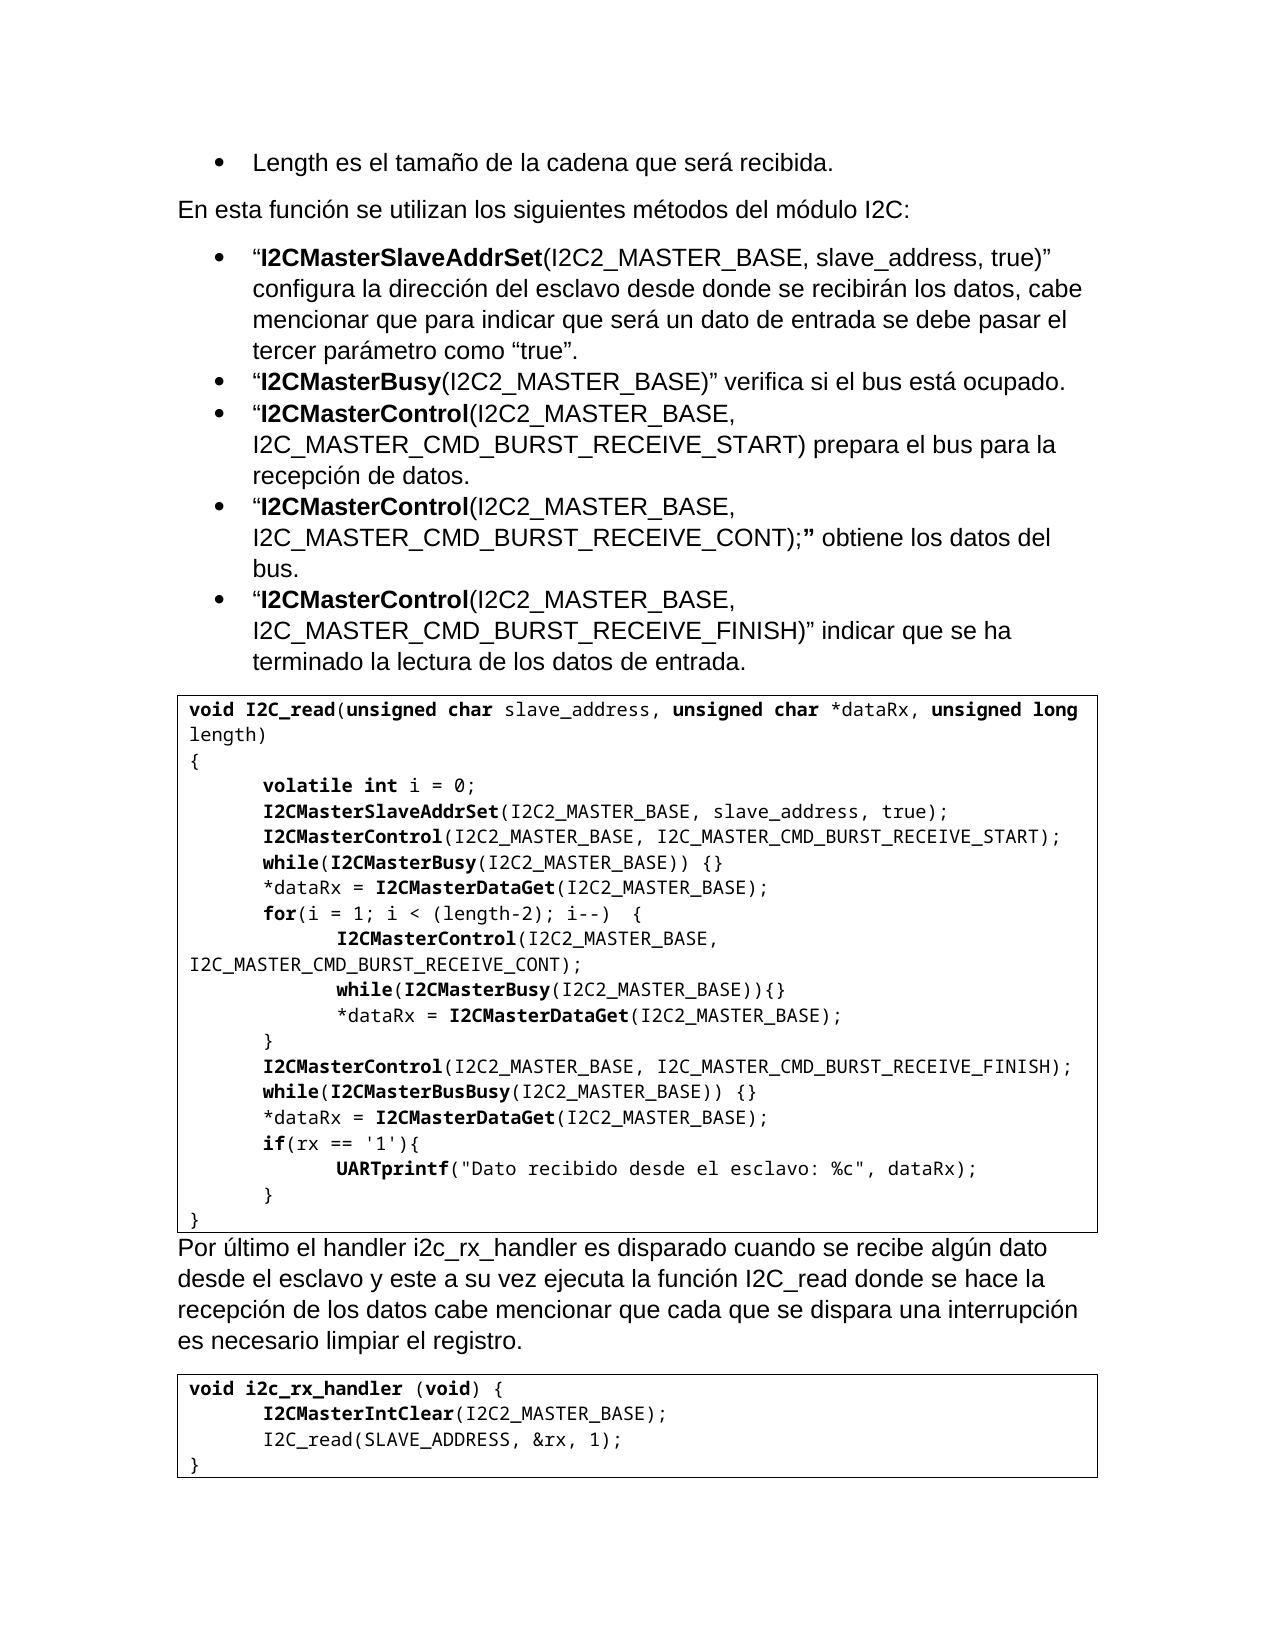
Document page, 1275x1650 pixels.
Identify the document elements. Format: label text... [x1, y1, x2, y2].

list “I2CMasterControl(I2C2_MASTER_BASE, I2C_MASTER_CMD_BURST_RECEIVE_CONT);” obtiene los datos del bus. [215, 492, 1098, 583]
list “I2CMasterSlaveAddrSet(I2C2_MASTER_BASE, slave_address, true)” configura la dirección del esclavo desde donde se recibirán los datos, cabe mencionar que para indicar que será un dato de entrada se debe pasar el tercer parámetro como “true”. [215, 243, 1098, 365]
text Por último el handler i2c_rx_handler es disparado cuando se recibe algún dato desde el esclavo y este a su vez ejecuta la función I2C_read donde se hace la recepción de los datos cabe mencionar que cada que se dispara una interrupción es necesario limpiar el registro. [177, 1233, 1098, 1355]
text En esta función se utilizan los siguientes métodos del módulo I2C: [177, 195, 1098, 224]
list “I2CMasterControl(I2C2_MASTER_BASE, I2C_MASTER_CMD_BURST_RECEIVE_FINISH)” indicar que se ha terminado la lectura de los datos de entrada. [215, 585, 1098, 676]
list “I2CMasterControl(I2C2_MASTER_BASE, I2C_MASTER_CMD_BURST_RECEIVE_START) prepara el bus para la recepción de datos. [215, 398, 1098, 489]
list Length es el tamaño de la cadena que será recibida. [215, 148, 1098, 176]
table_header void I2C_read(unsigned char slave_address, unsigned char *dataRx, unsigned long length) { volatile int i = 0; I2CMasterSlaveAddrSet(I2C2_MASTER_BASE, slave_address, true); I2CMasterControl(I2C2_MASTER_BASE, I2C_MASTER_CMD_BURST_RECEIVE_START); while(I2CMasterBusy(I2C2_MASTER_BASE)) {} *dataRx = I2CMasterDataGet(I2C2_MASTER_BASE); for(i = 1; i < (length-2); i--) { I2CMasterControl(I2C2_MASTER_BASE, I2C_MASTER_CMD_BURST_RECEIVE_CONT); while(I2CMasterBusy(I2C2_MASTER_BASE)){} *dataRx = I2CMasterDataGet(I2C2_MASTER_BASE); } I2CMasterControl(I2C2_MASTER_BASE, I2C_MASTER_CMD_BURST_RECEIVE_FINISH); while(I2CMasterBusBusy(I2C2_MASTER_BASE)) {} *dataRx = I2CMasterDataGet(I2C2_MASTER_BASE); if(rx == '1'){ UARTprintf("Dato recibido desde el esclavo: %c", dataRx); } } [178, 696, 1097, 1232]
table_header void i2c_rx_handler (void) { I2CMasterIntClear(I2C2_MASTER_BASE); I2C_read(SLAVE_ADDRESS, &rx, 1); } [178, 1375, 1097, 1477]
list “I2CMasterBusy(I2C2_MASTER_BASE)” verifica si el bus está ocupado. [215, 367, 1098, 396]
